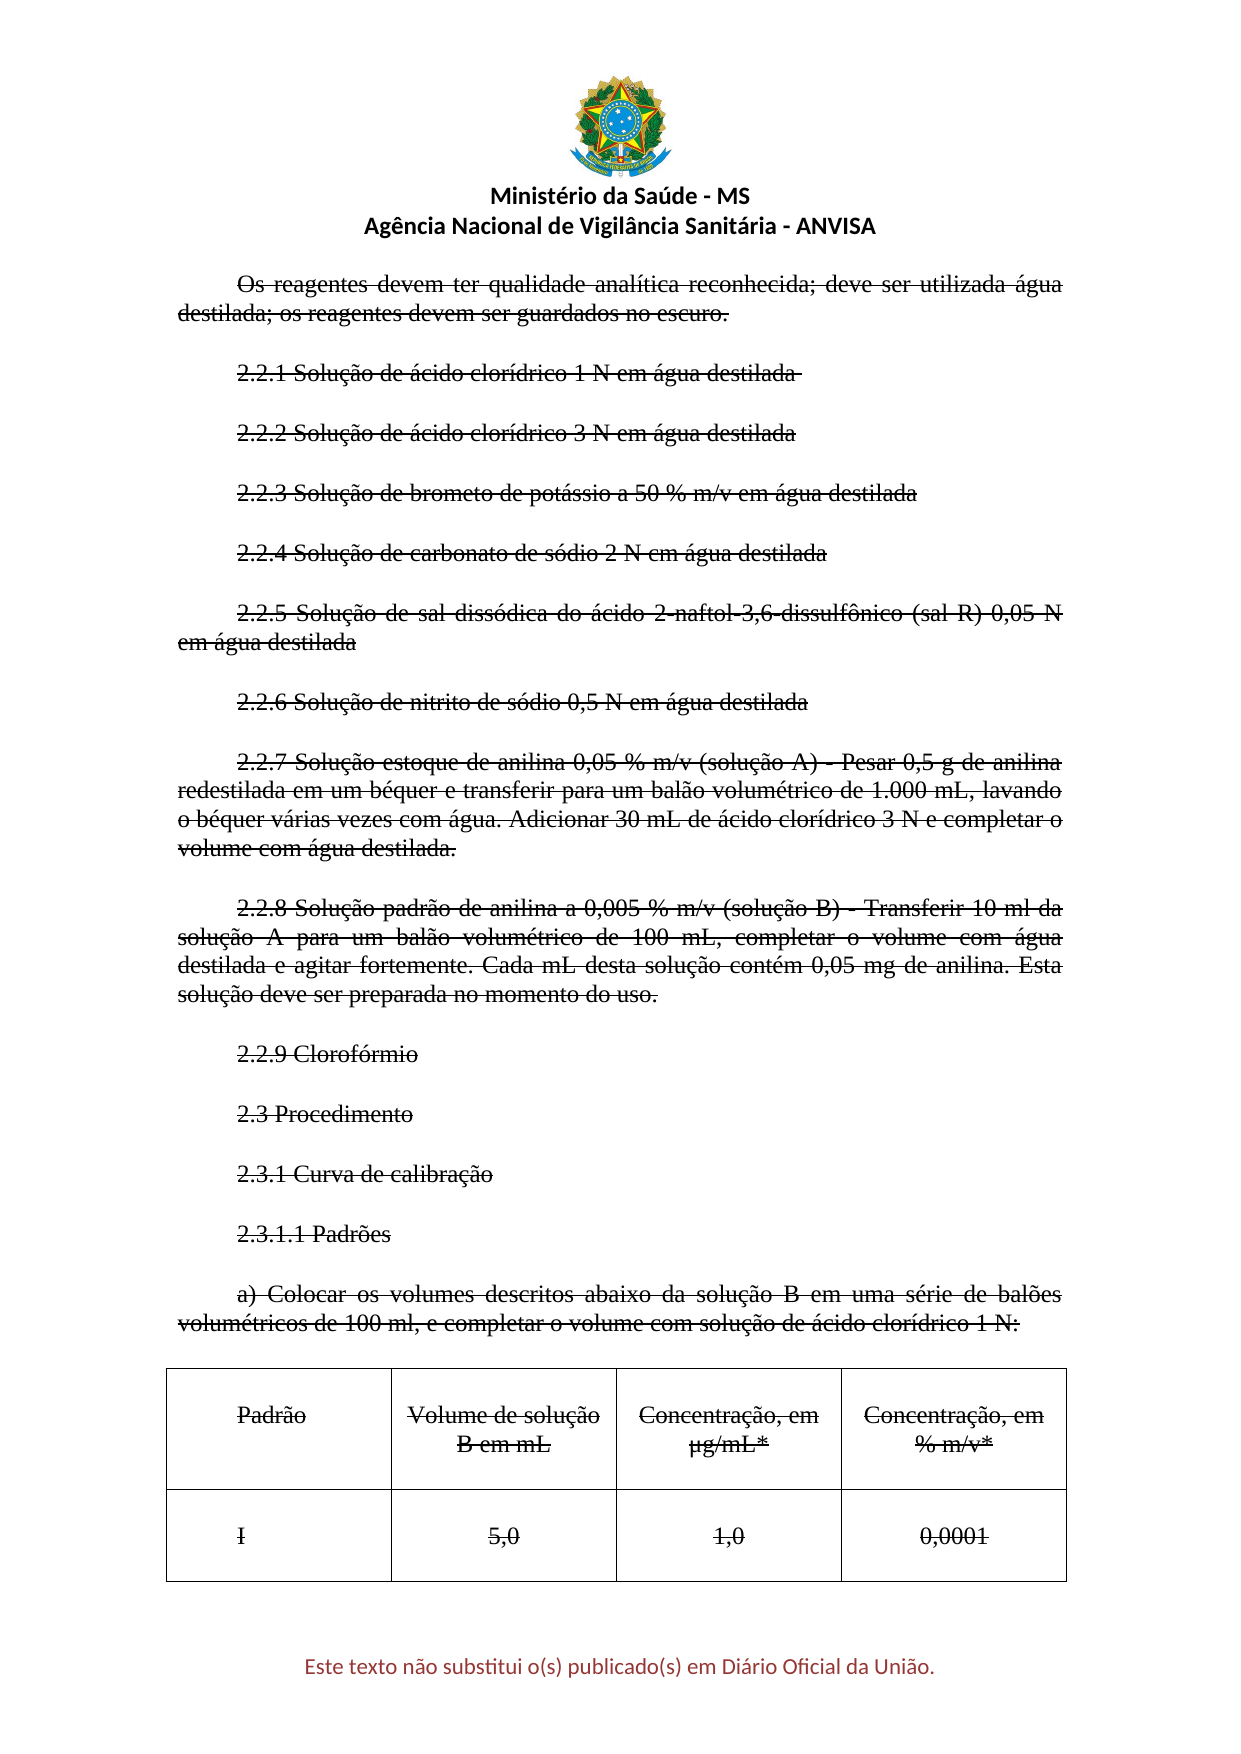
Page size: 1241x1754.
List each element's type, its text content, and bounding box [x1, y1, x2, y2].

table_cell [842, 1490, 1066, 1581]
text 2.2.9 Clorofórmio [177, 1039, 1063, 1068]
text 2.2.8 Solução padrão de anilina a 0,005 % m/v (solução B) - Transferir 10 ml da solução A para um balão volumétrico de 100 mL, completar o volume com água destilada e agitar fortemente. Cada mL desta solução contém 0,05 mg de anilina. Esta solução deve ser preparada no momento do uso. [177, 893, 1063, 937]
text Os reagentes devem ter qualidade analítica reconhecida; deve ser utilizada água destilada; os reagentes devem ser guardados no escuro. [177, 269, 1063, 327]
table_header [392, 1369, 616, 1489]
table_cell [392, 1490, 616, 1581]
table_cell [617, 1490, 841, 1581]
text 2.2.3 Solução de brometo de potássio a 50 % m/v em água destilada [177, 478, 1063, 507]
text 2.2.8 Solução padrão de anilina a 0,005 % m/v (solução B) - Transferir 10 ml da solução A para um balão volumétrico de 100 mL, completar o volume com água destilada e agitar fortemente. Cada mL desta solução contém 0,05 mg de anilina. Esta solução deve ser preparada no momento do uso. [177, 938, 1063, 966]
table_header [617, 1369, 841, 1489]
text 2.2.5 Solução de sal dissódica do ácido 2-naftol-3,6-dissulfônico (sal R) 0,05 N em água destilada [177, 598, 1063, 655]
text 2.2.1 Solução de ácido clorídrico 1 N em água destilada [177, 358, 1063, 387]
text 2.2.6 Solução de nitrito de sódio 0,5 N em água destilada [177, 687, 1063, 715]
text 2.2.2 Solução de ácido clorídrico 3 N em água destilada [177, 418, 1063, 447]
text 2.3 Procedimento [177, 1099, 1063, 1128]
text 2.2.8 Solução padrão de anilina a 0,005 % m/v (solução B) - Transferir 10 ml da solução A para um balão volumétrico de 100 mL, completar o volume com água destilada e agitar fortemente. Cada mL desta solução contém 0,05 mg de anilina. Esta solução deve ser preparada no momento do uso. [177, 967, 1063, 1008]
text 2.2.4 Solução de carbonato de sódio 2 N cm água destilada [177, 538, 1063, 567]
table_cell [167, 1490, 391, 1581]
text 2.2.7 Solução estoque de anilina 0,05 % m/v (solução A) - Pesar 0,5 g de anilina redestilada em um béquer e transferir para um balão volumétrico de 1.000 mL, lavando o béquer várias vezes com água. Adicionar 30 mL de ácido clorídrico 3 N e completar o volume com água destilada. [177, 821, 1063, 862]
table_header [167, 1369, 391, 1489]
text 2.3.1.1 Padrões [177, 1219, 1063, 1248]
text 2.2.7 Solução estoque de anilina 0,05 % m/v (solução A) - Pesar 0,5 g de anilina redestilada em um béquer e transferir para um balão volumétrico de 1.000 mL, lavando o béquer várias vezes com água. Adicionar 30 mL de ácido clorídrico 3 N e completar o volume com água destilada. [177, 747, 1063, 820]
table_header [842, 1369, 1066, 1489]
picture [566, 73, 674, 180]
text a) Colocar os volumes descritos abaixo da solução B em uma série de balões volumétricos de 100 ml, e completar o volume com solução de ácido clorídrico 1 N: [177, 1279, 1063, 1337]
text 2.3.1 Curva de calibração [177, 1159, 1063, 1188]
